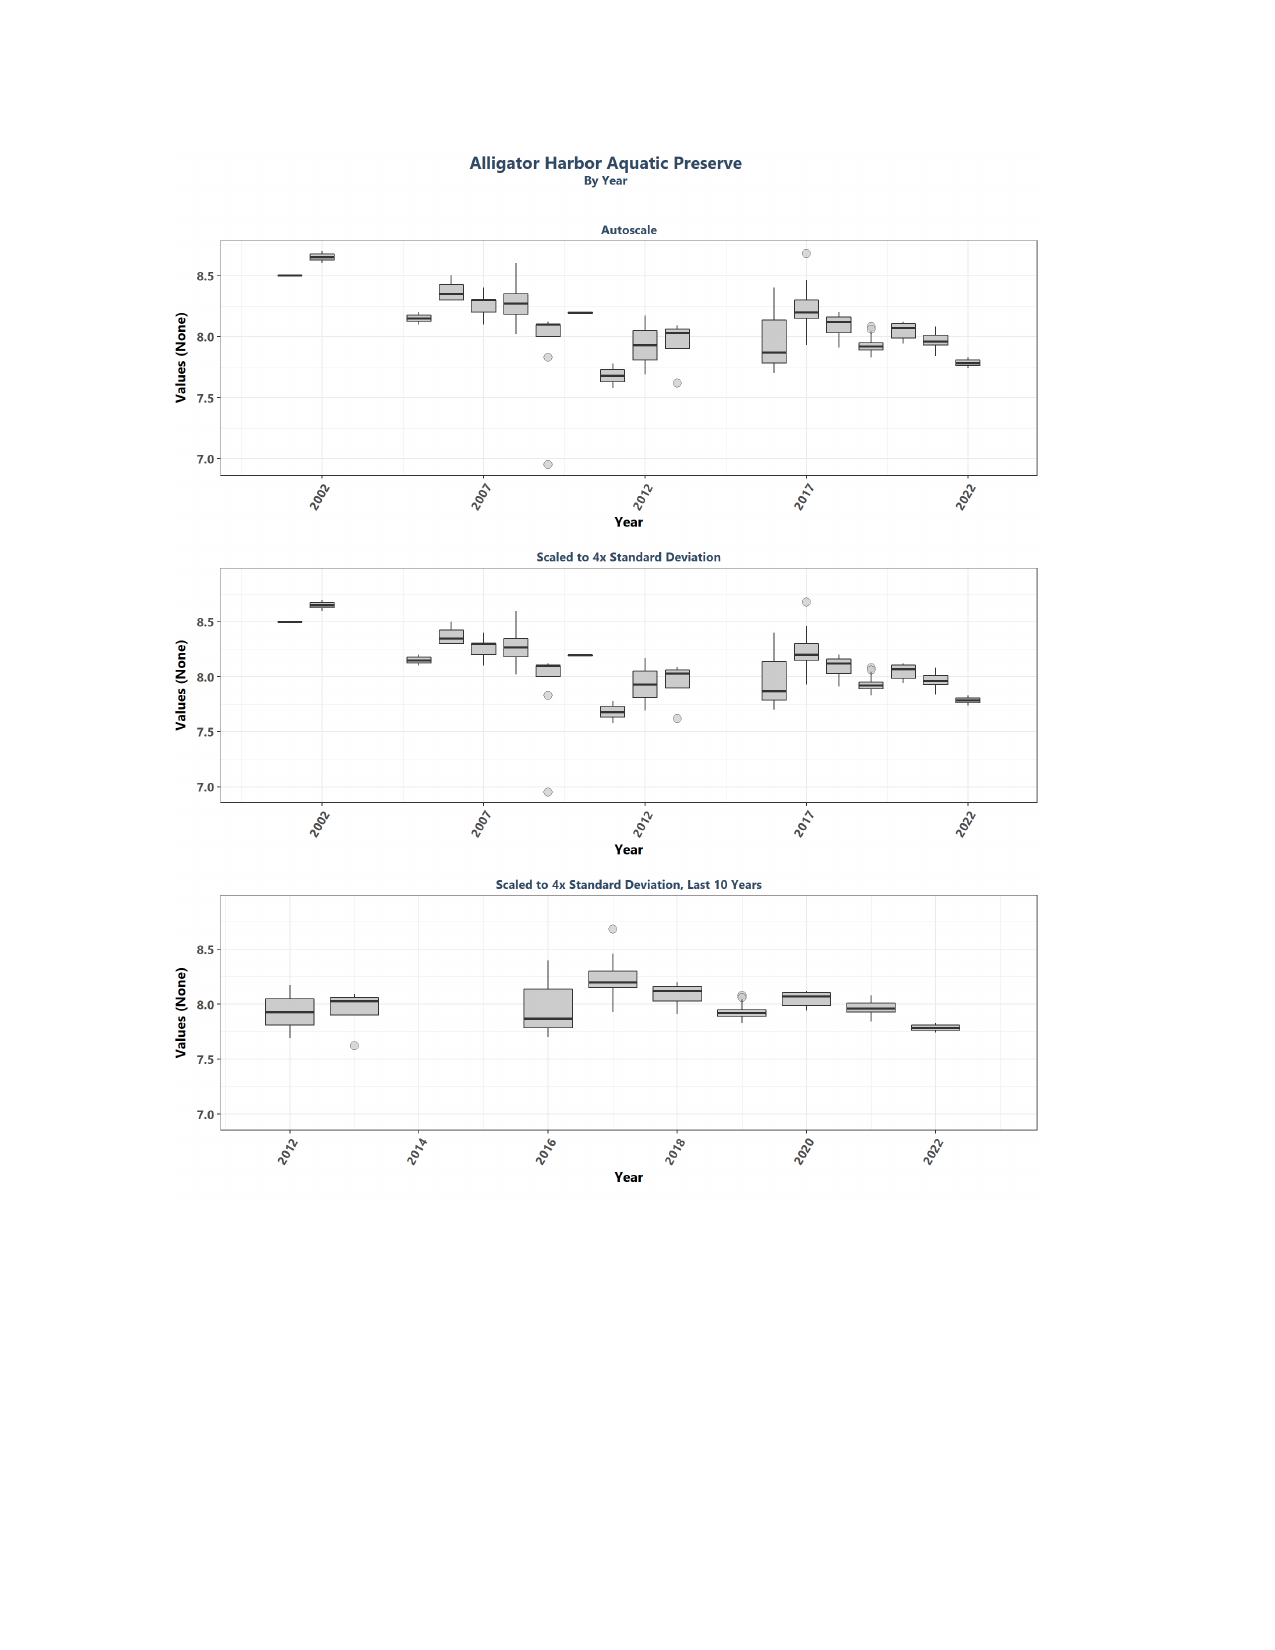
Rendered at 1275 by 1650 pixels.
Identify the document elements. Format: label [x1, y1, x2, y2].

picture [168, 150, 1044, 1200]
